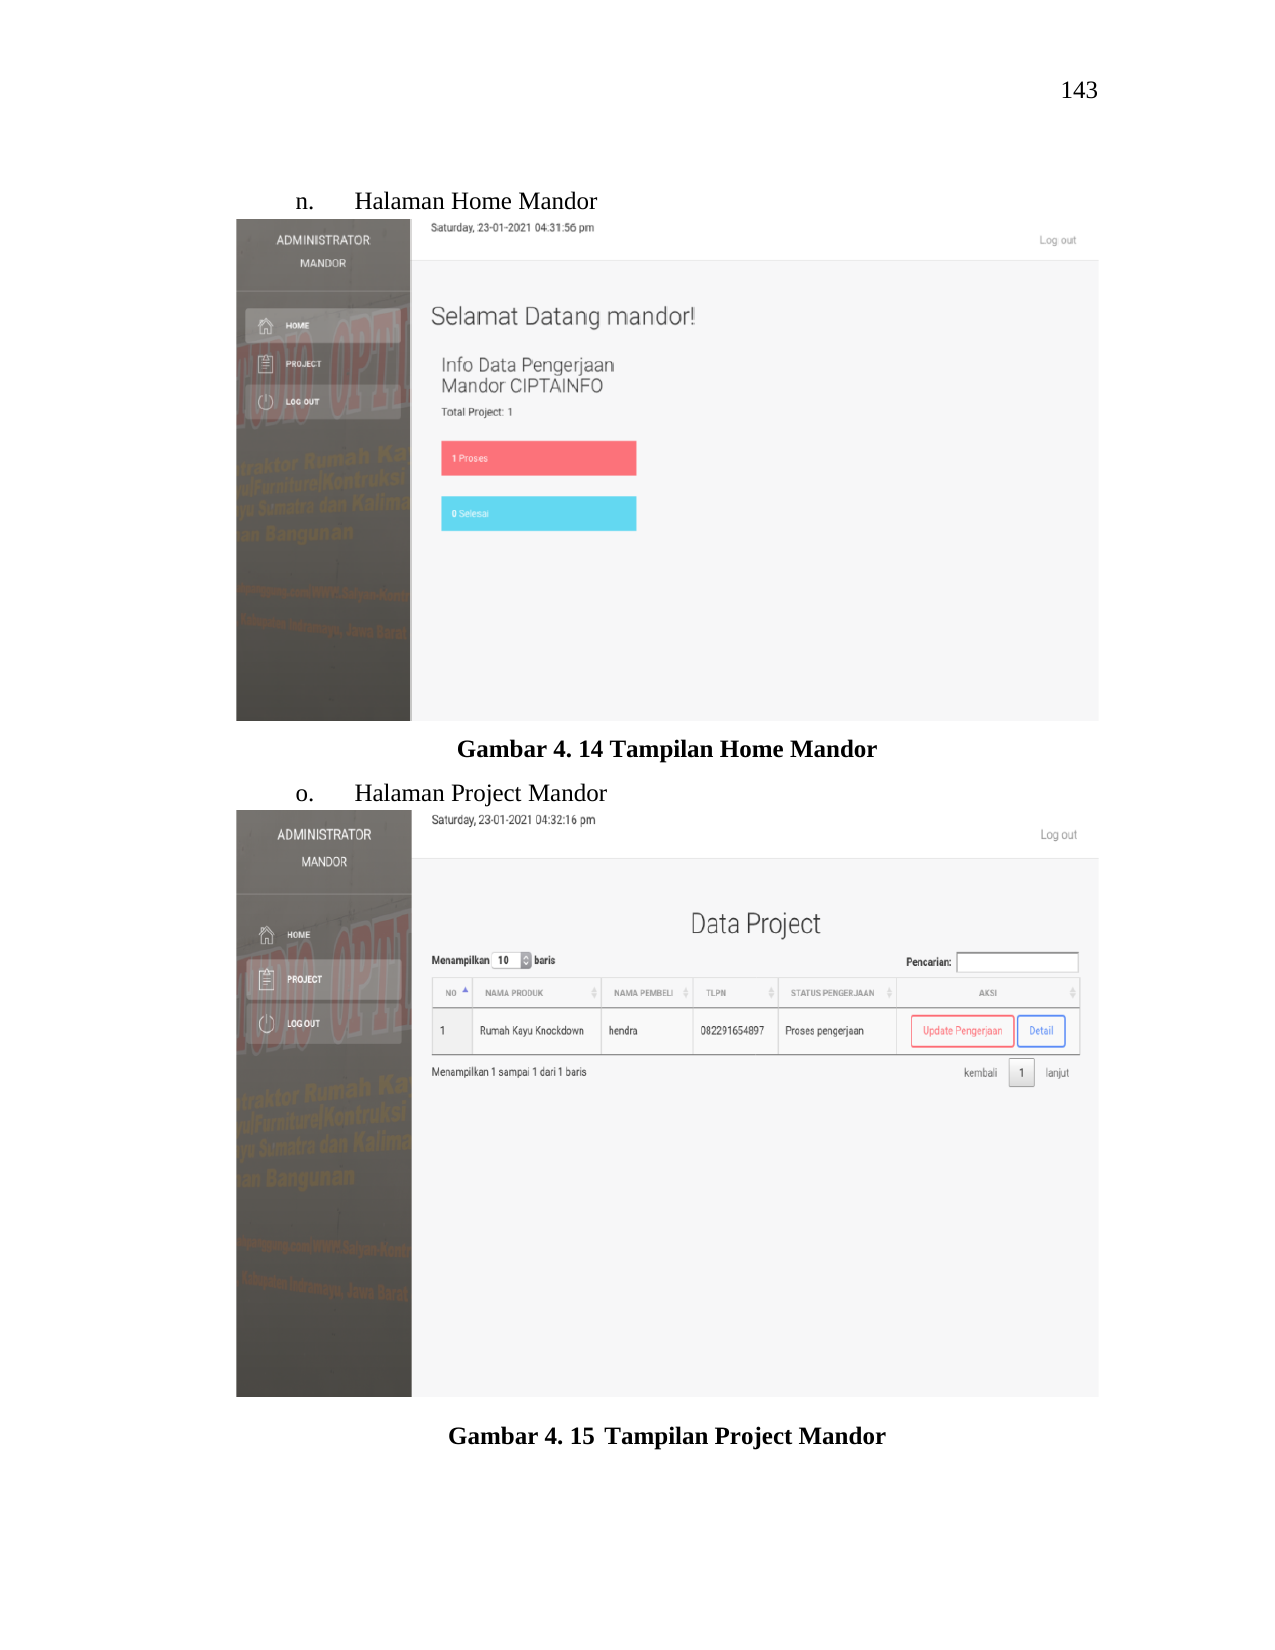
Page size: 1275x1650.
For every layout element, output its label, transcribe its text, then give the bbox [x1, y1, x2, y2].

list Halaman Project Mandor [295, 778, 1098, 806]
picture [236, 219, 1099, 721]
picture [236, 810, 1099, 1397]
list Halaman Home Mandor [295, 186, 1098, 215]
text Gambar 4. 14 Tampilan Home Mandor [236, 734, 1098, 763]
text Gambar 4. 15 Tampilan Project Mandor [236, 1421, 1098, 1450]
